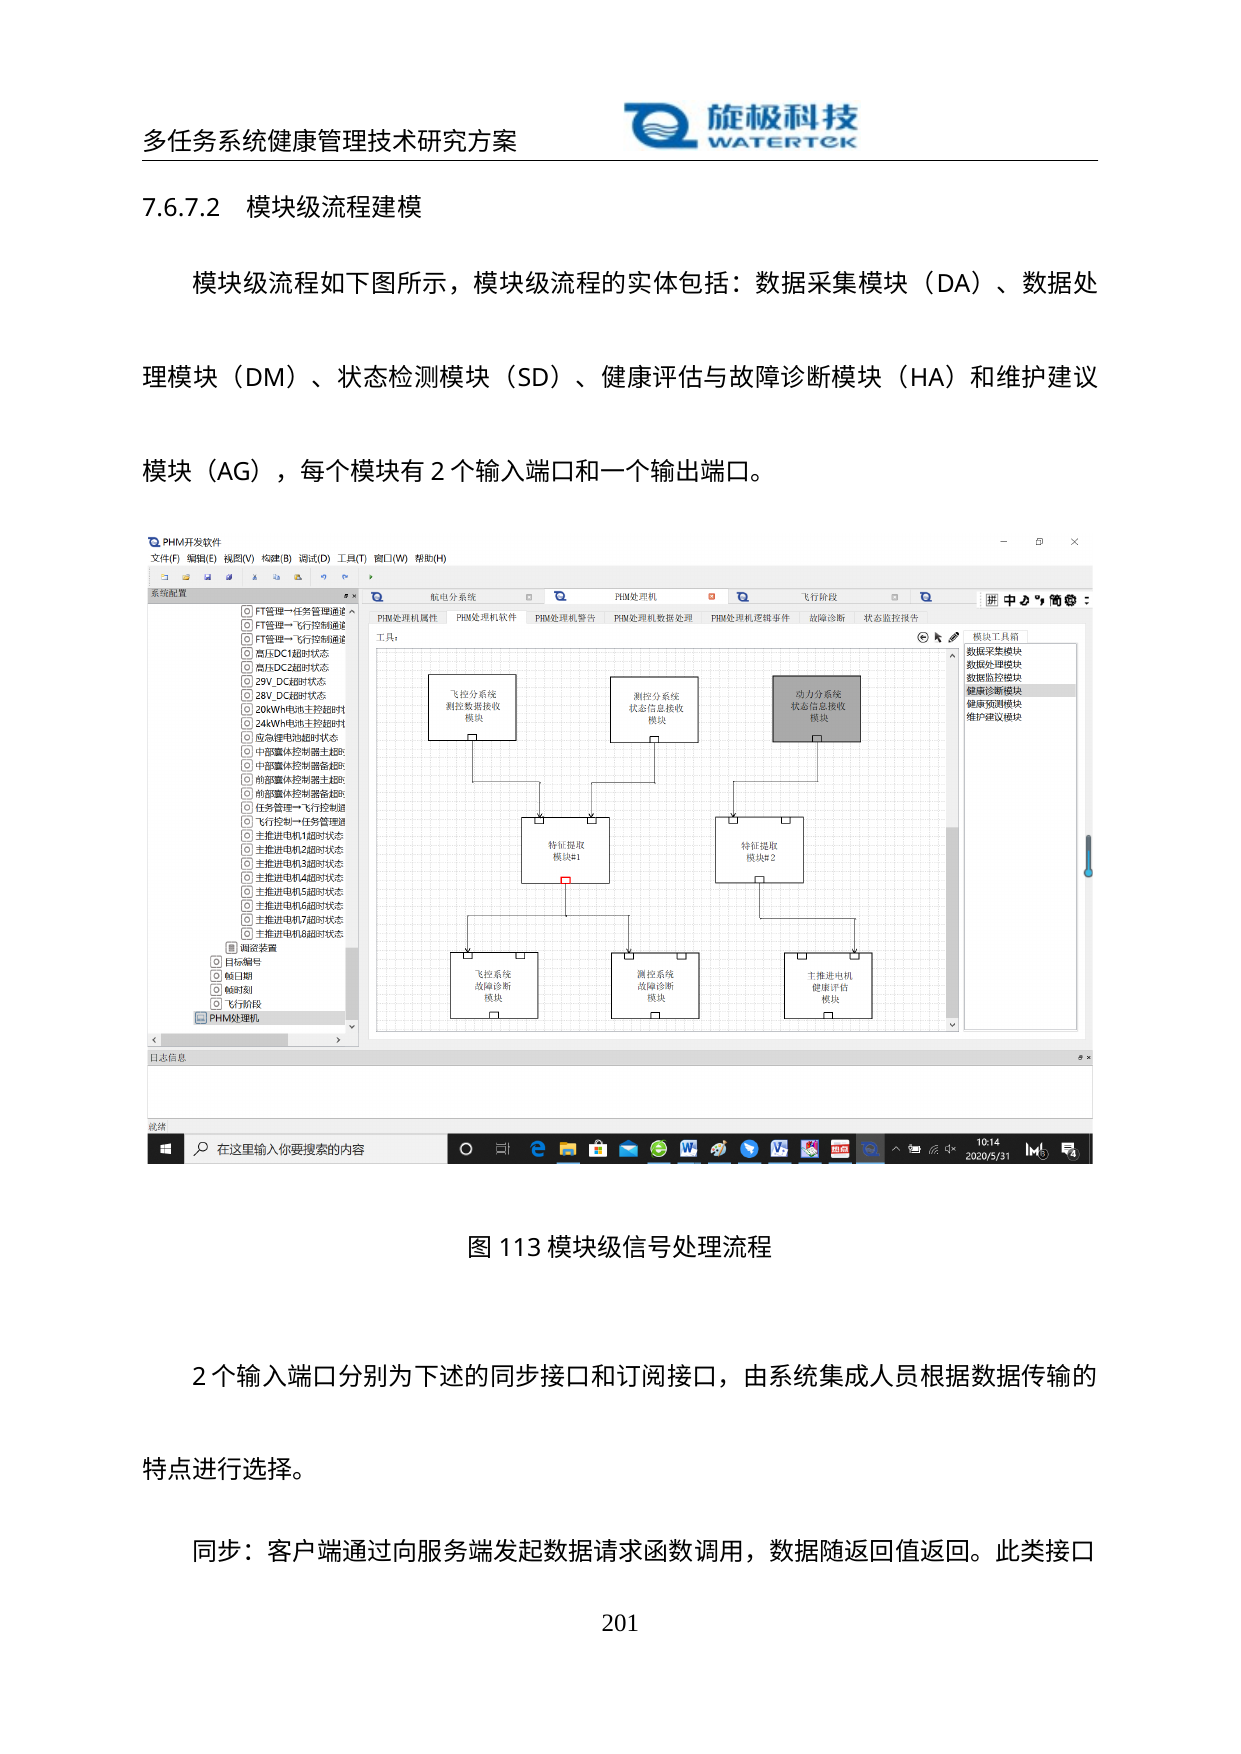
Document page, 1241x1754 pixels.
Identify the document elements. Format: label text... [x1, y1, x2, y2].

text 同步：客户端通过向服务端发起数据请求函数调用，数据随返回值返回。此类接口适用于历史数据传送。 [142, 1516, 1098, 1584]
picture [147, 533, 1093, 1164]
text 2个输入端口分别为下述的同步接口和订阅接口，由系统集成人员根据数据传输的特点进行选择。 [142, 1340, 1098, 1502]
picture [623, 100, 861, 151]
list 模块级信号处理流程 [142, 1212, 1098, 1280]
text 模块级流程如下图所示，模块级流程的实体包括：数据采集模块（DA）、数据处理模块（DM）、状态检测模块（SD）、健康评估与故障诊断模块（HA）和维护建议模块（AG），每个模块有2个输入端口和一个输出端口。 [142, 248, 1098, 503]
text 模块级流程建模 [142, 171, 1098, 239]
